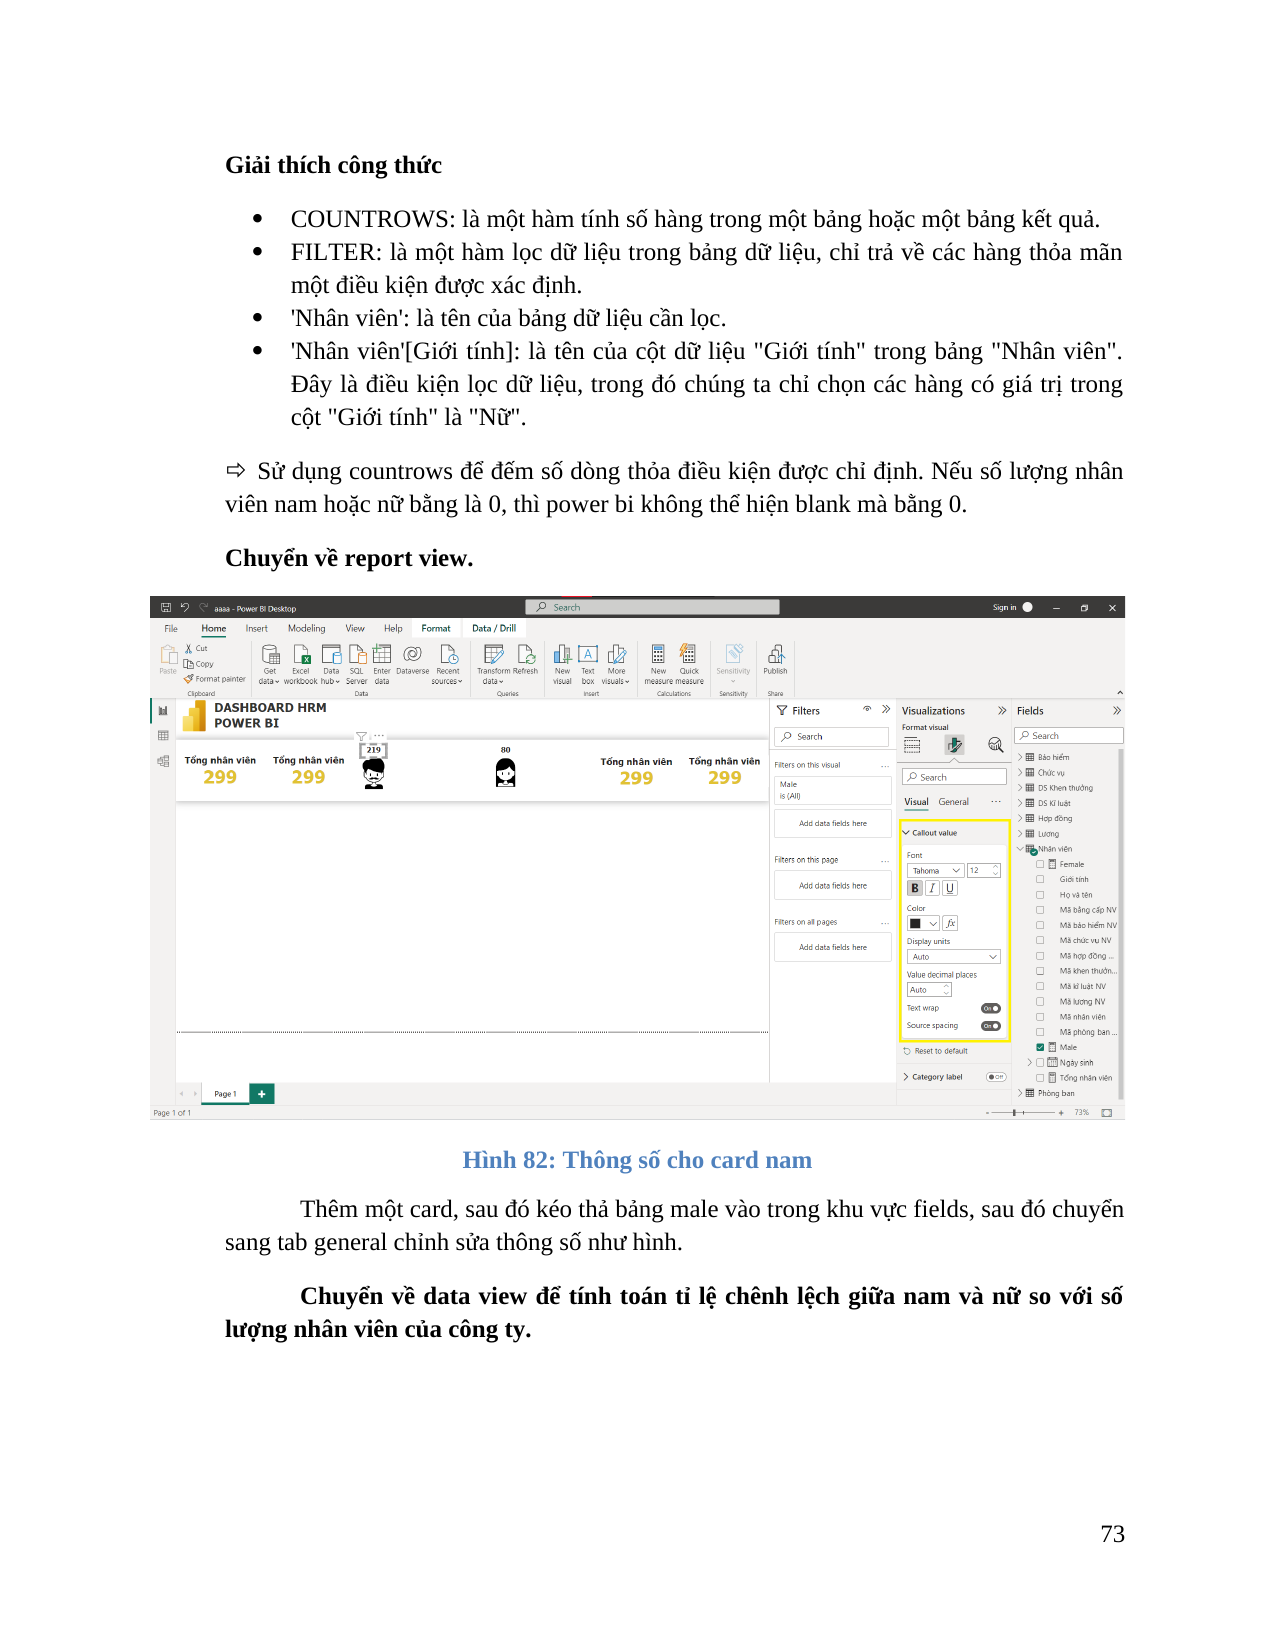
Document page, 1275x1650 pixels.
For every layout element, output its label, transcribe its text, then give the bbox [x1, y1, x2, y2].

text Sử dụng countrows để đếm số dòng thỏa điều kiện được chỉ định. Nếu số lượng nhân viên nam hoặc nữ bằng là 0, thì power bi không thể hiện blank mà bằng 0. [225, 456, 1125, 518]
text Giải thích công thức [225, 150, 1125, 179]
text Thêm một card, sau đó kéo thả bảng male vào trong khu vực fields, sau đó chuyển sang tab general chỉnh sửa thông số như hình. [225, 1194, 1125, 1256]
text Hình 82: Thông số cho card nam [150, 1145, 1125, 1173]
list FILTER: là một hàm lọc dữ liệu trong bảng dữ liệu, chỉ trả về các hàng thỏa mãn một điều kiện được xác định. [253, 237, 1125, 299]
list COUNTROWS: là một hàm tính số hàng trong một bảng hoặc một bảng kết quả. [253, 204, 1125, 233]
text Chuyển về data view để tính toán tỉ lệ chênh lệch giữa nam và nữ so với số lượng nhân viên của công ty. [225, 1281, 1125, 1343]
list 'Nhân viên'[Giới tính]: là tên của cột dữ liệu "Giới tính" trong bảng "Nhân viên". Đây là điều kiện lọc dữ liệu, trong đó chúng ta chỉ chọn các hàng có giá trị trong cột "Giới tính" là "Nữ". [253, 336, 1125, 431]
list 'Nhân viên': là tên của bảng dữ liệu cần lọc. [253, 303, 1125, 332]
text Chuyển về report view. [225, 543, 1125, 571]
picture [150, 596, 1125, 1120]
